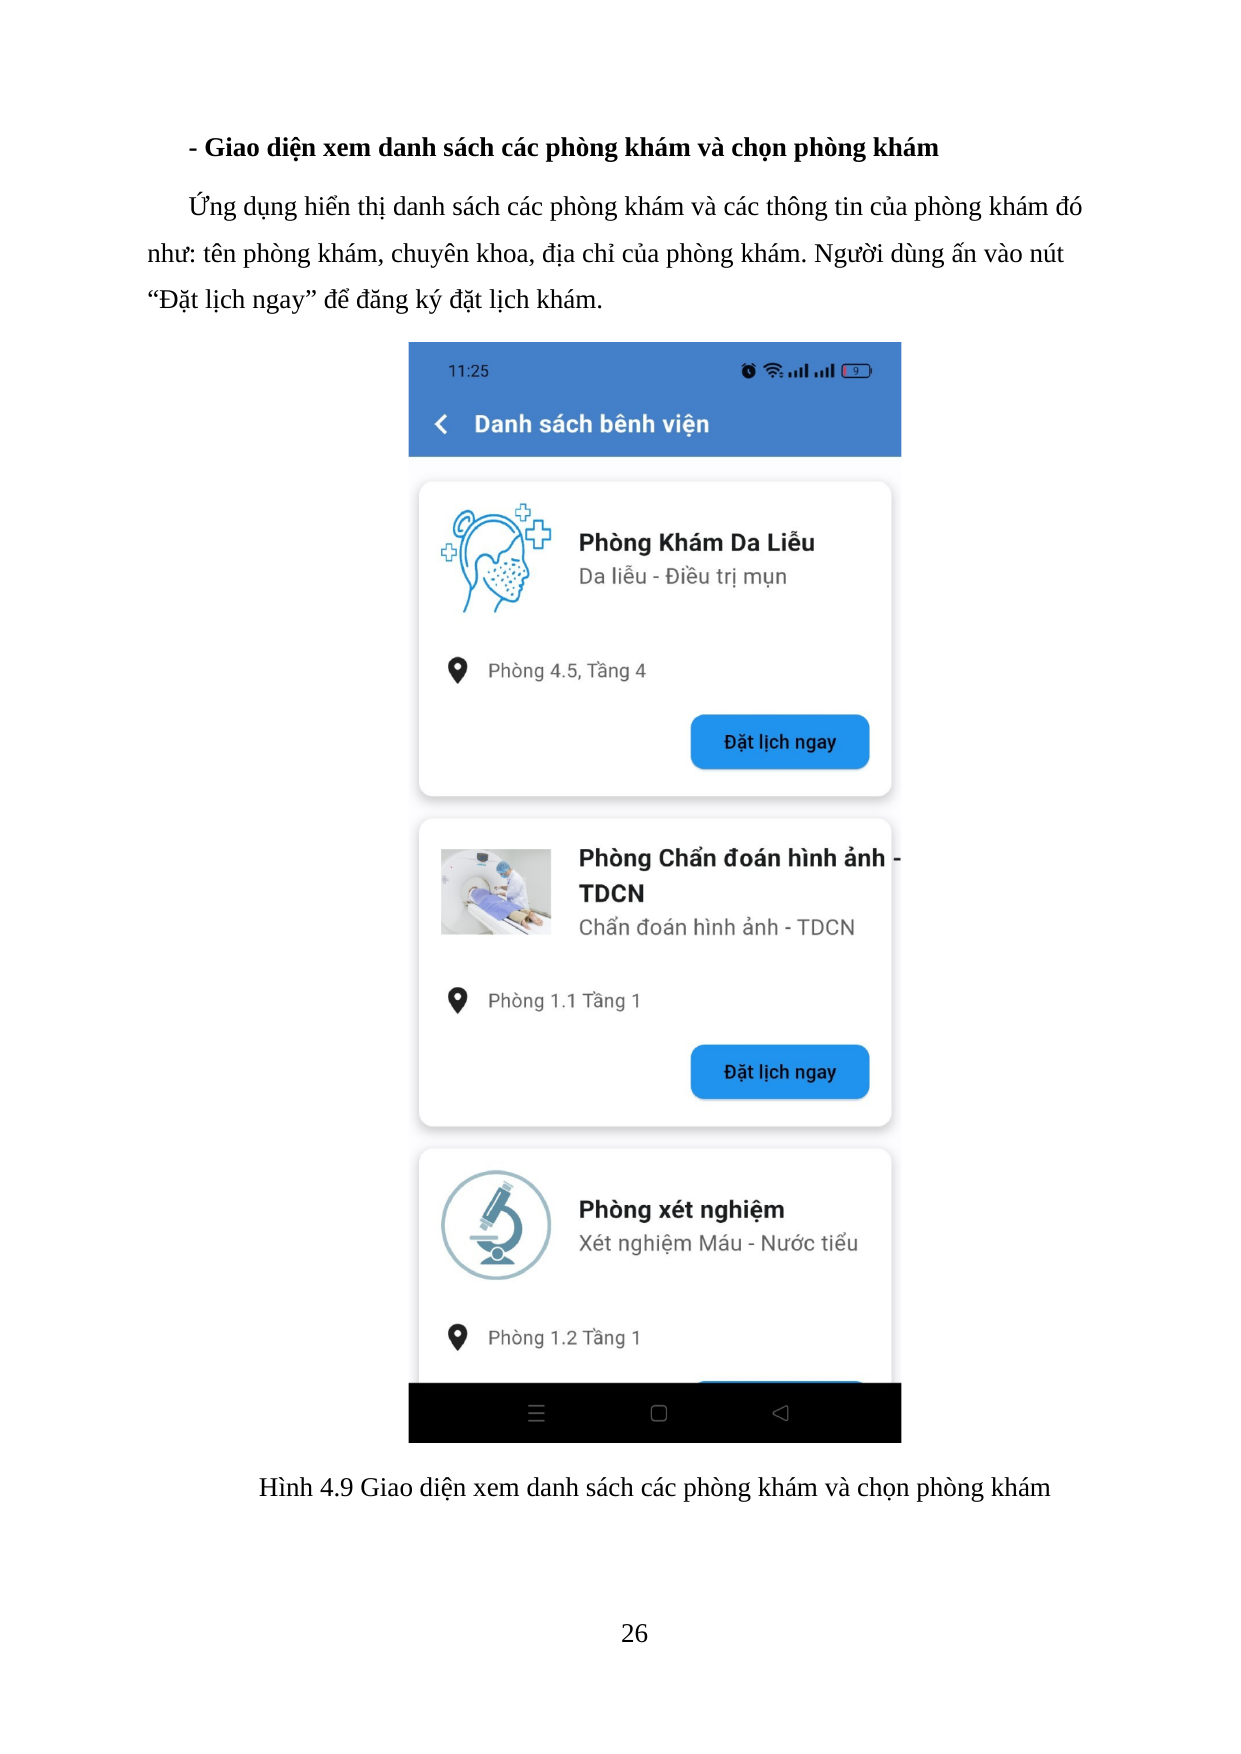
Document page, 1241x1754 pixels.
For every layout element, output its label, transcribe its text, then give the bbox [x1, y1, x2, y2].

text - Giao diện xem danh sách các phòng khám và chọn phòng khám [147, 131, 1122, 162]
picture [408, 342, 902, 1443]
text Ứng dụng hiển thị danh sách các phòng khám và các thông tin của phòng khám đó như: tên phòng khám, chuyên khoa, địa chỉ của phòng khám. Người dùng ấn vào nút “Đặt lịch ngay” để đăng ký đặt lịch khám. [147, 190, 1122, 315]
